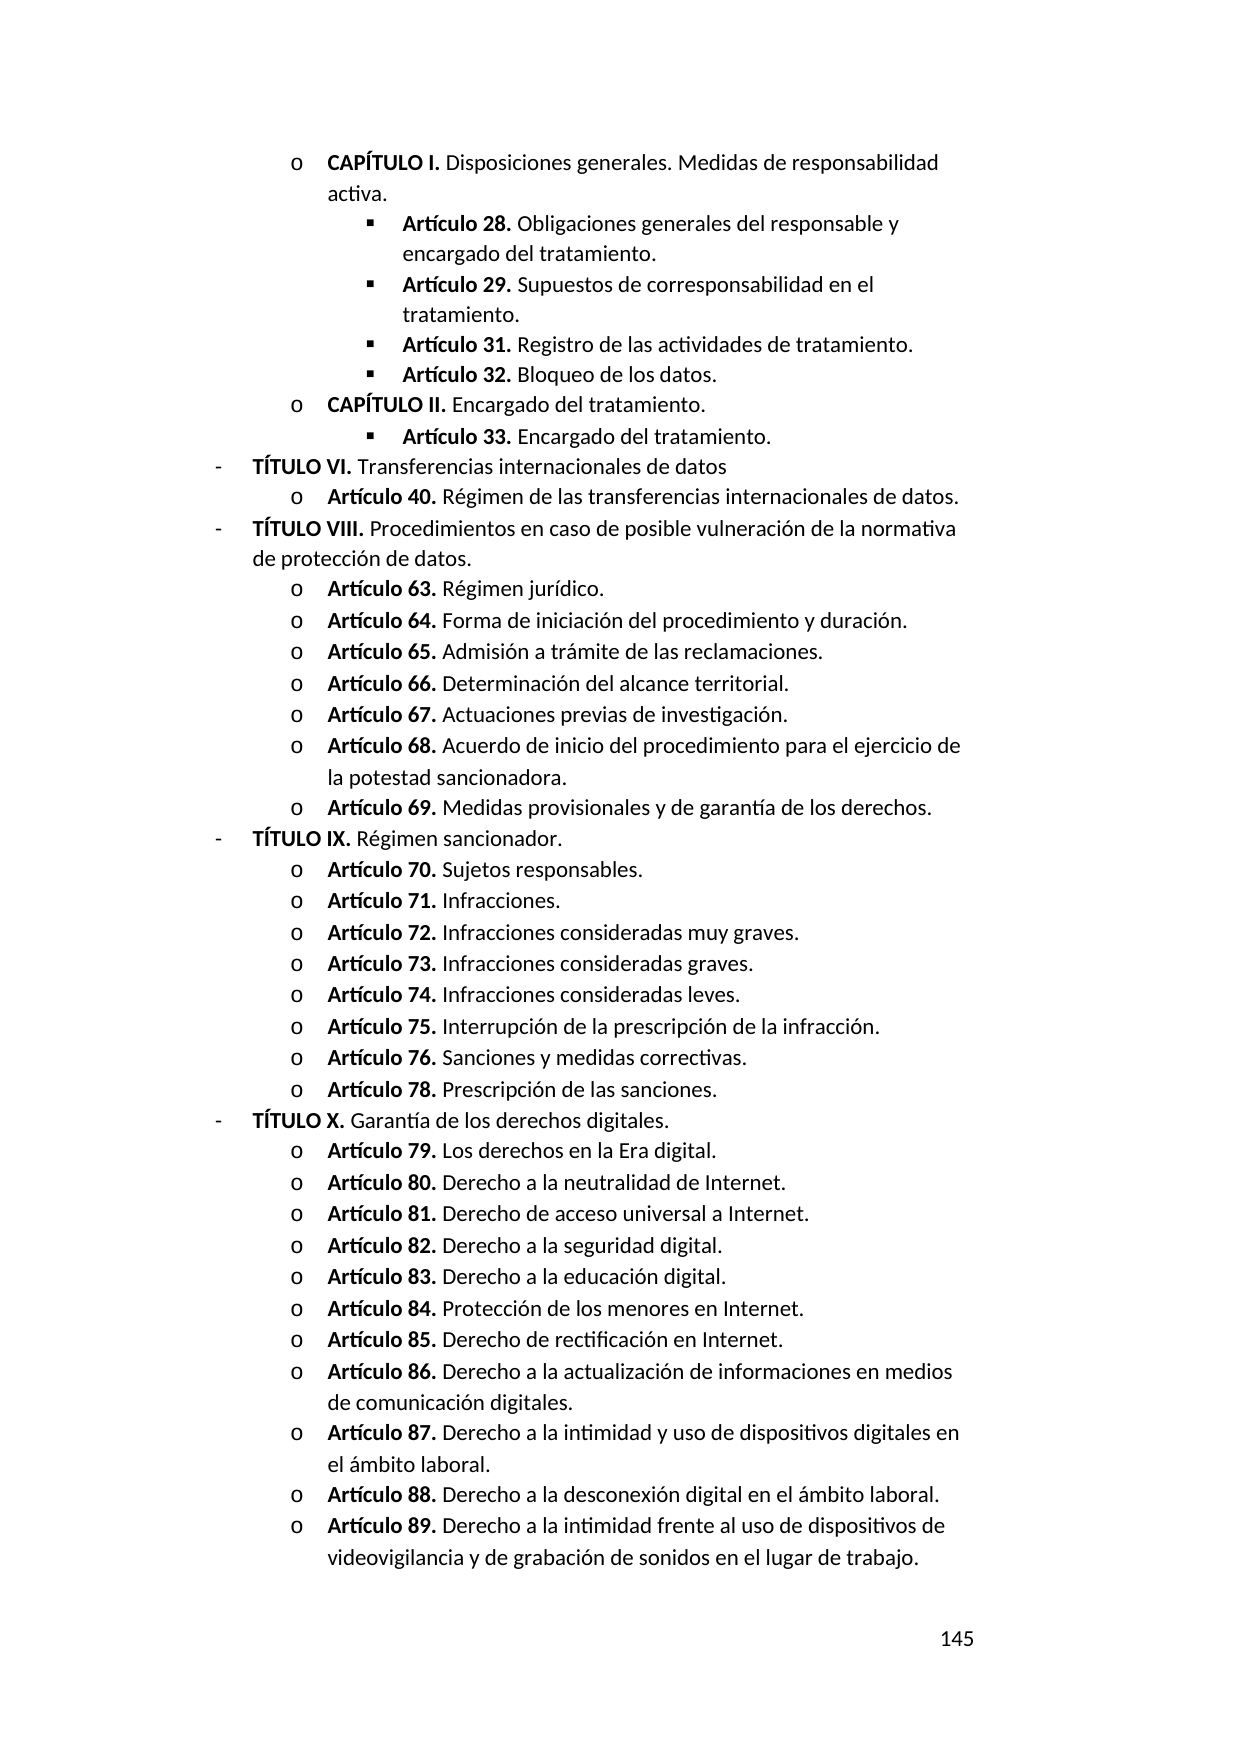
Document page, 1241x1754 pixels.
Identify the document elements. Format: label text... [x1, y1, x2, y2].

list Artículo 82. Derecho a la seguridad digital. [290, 1231, 974, 1260]
list TÍTULO VI. Transferencias internacionales de datos [215, 452, 974, 480]
list Artículo 29. Supuestos de corresponsabilidad en el tratamiento. [365, 270, 974, 328]
list Artículo 72. Infracciones consideradas muy graves. [290, 918, 974, 947]
list Artículo 32. Bloqueo de los datos. [365, 360, 974, 388]
list Artículo 76. Sanciones y medidas correctivas. [290, 1043, 974, 1073]
list Artículo 68. Acuerdo de inicio del procedimiento para el ejercicio de la potestad sancionadora. [290, 732, 974, 791]
list Artículo 69. Medidas provisionales y de garantía de los derechos. [290, 793, 974, 822]
list Artículo 88. Derecho a la desconexión digital en el ámbito laboral. [290, 1480, 974, 1509]
list Artículo 67. Actuaciones previas de investigación. [290, 700, 974, 729]
list Artículo 78. Prescripción de las sanciones. [290, 1075, 974, 1104]
list Artículo 40. Régimen de las transferencias internacionales de datos. [290, 482, 974, 512]
list Artículo 33. Encargado del tratamiento. [365, 422, 974, 450]
list TÍTULO IX. Régimen sancionador. [215, 824, 974, 853]
list Artículo 81. Derecho de acceso universal a Internet. [290, 1199, 974, 1229]
list Artículo 86. Derecho a la actualización de informaciones en medios de comunicación digitales. [290, 1357, 974, 1416]
list Artículo 63. Régimen jurídico. [290, 574, 974, 603]
list Artículo 83. Derecho a la educación digital. [290, 1262, 974, 1292]
list Artículo 89. Derecho a la intimidad frente al uso de dispositivos de videovigilancia y de grabación de sonidos en el lugar de trabajo. [290, 1511, 974, 1571]
list Artículo 74. Infracciones consideradas leves. [290, 981, 974, 1010]
list Artículo 80. Derecho a la neutralidad de Internet. [290, 1168, 974, 1197]
list Artículo 64. Forma de iniciación del procedimiento y duración. [290, 606, 974, 635]
list CAPÍTULO I. Disposiciones generales. Medidas de responsabilidad activa. [290, 148, 974, 207]
list Artículo 28. Obligaciones generales del responsable y encargado del tratamiento. [365, 209, 974, 267]
list TÍTULO VIII. Procedimientos en caso de posible vulneración de la normativa de protección de datos. [215, 514, 974, 572]
list Artículo 85. Derecho de rectificación en Internet. [290, 1325, 974, 1354]
list Artículo 79. Los derechos en la Era digital. [290, 1137, 974, 1166]
list Artículo 31. Registro de las actividades de tratamiento. [365, 330, 974, 358]
list Artículo 87. Derecho a la intimidad y uso de dispositivos digitales en el ámbito laboral. [290, 1418, 974, 1478]
list Artículo 66. Determinación del alcance territorial. [290, 669, 974, 698]
list Artículo 65. Admisión a trámite de las reclamaciones. [290, 637, 974, 666]
list Artículo 75. Interrupción de la prescripción de la infracción. [290, 1012, 974, 1041]
list Artículo 71. Infracciones. [290, 886, 974, 915]
list CAPÍTULO II. Encargado del tratamiento. [290, 391, 974, 420]
list Artículo 70. Sujetos responsables. [290, 855, 974, 884]
list TÍTULO X. Garantía de los derechos digitales. [215, 1106, 974, 1134]
list Artículo 84. Protección de los menores en Internet. [290, 1294, 974, 1323]
list Artículo 73. Infracciones consideradas graves. [290, 949, 974, 978]
